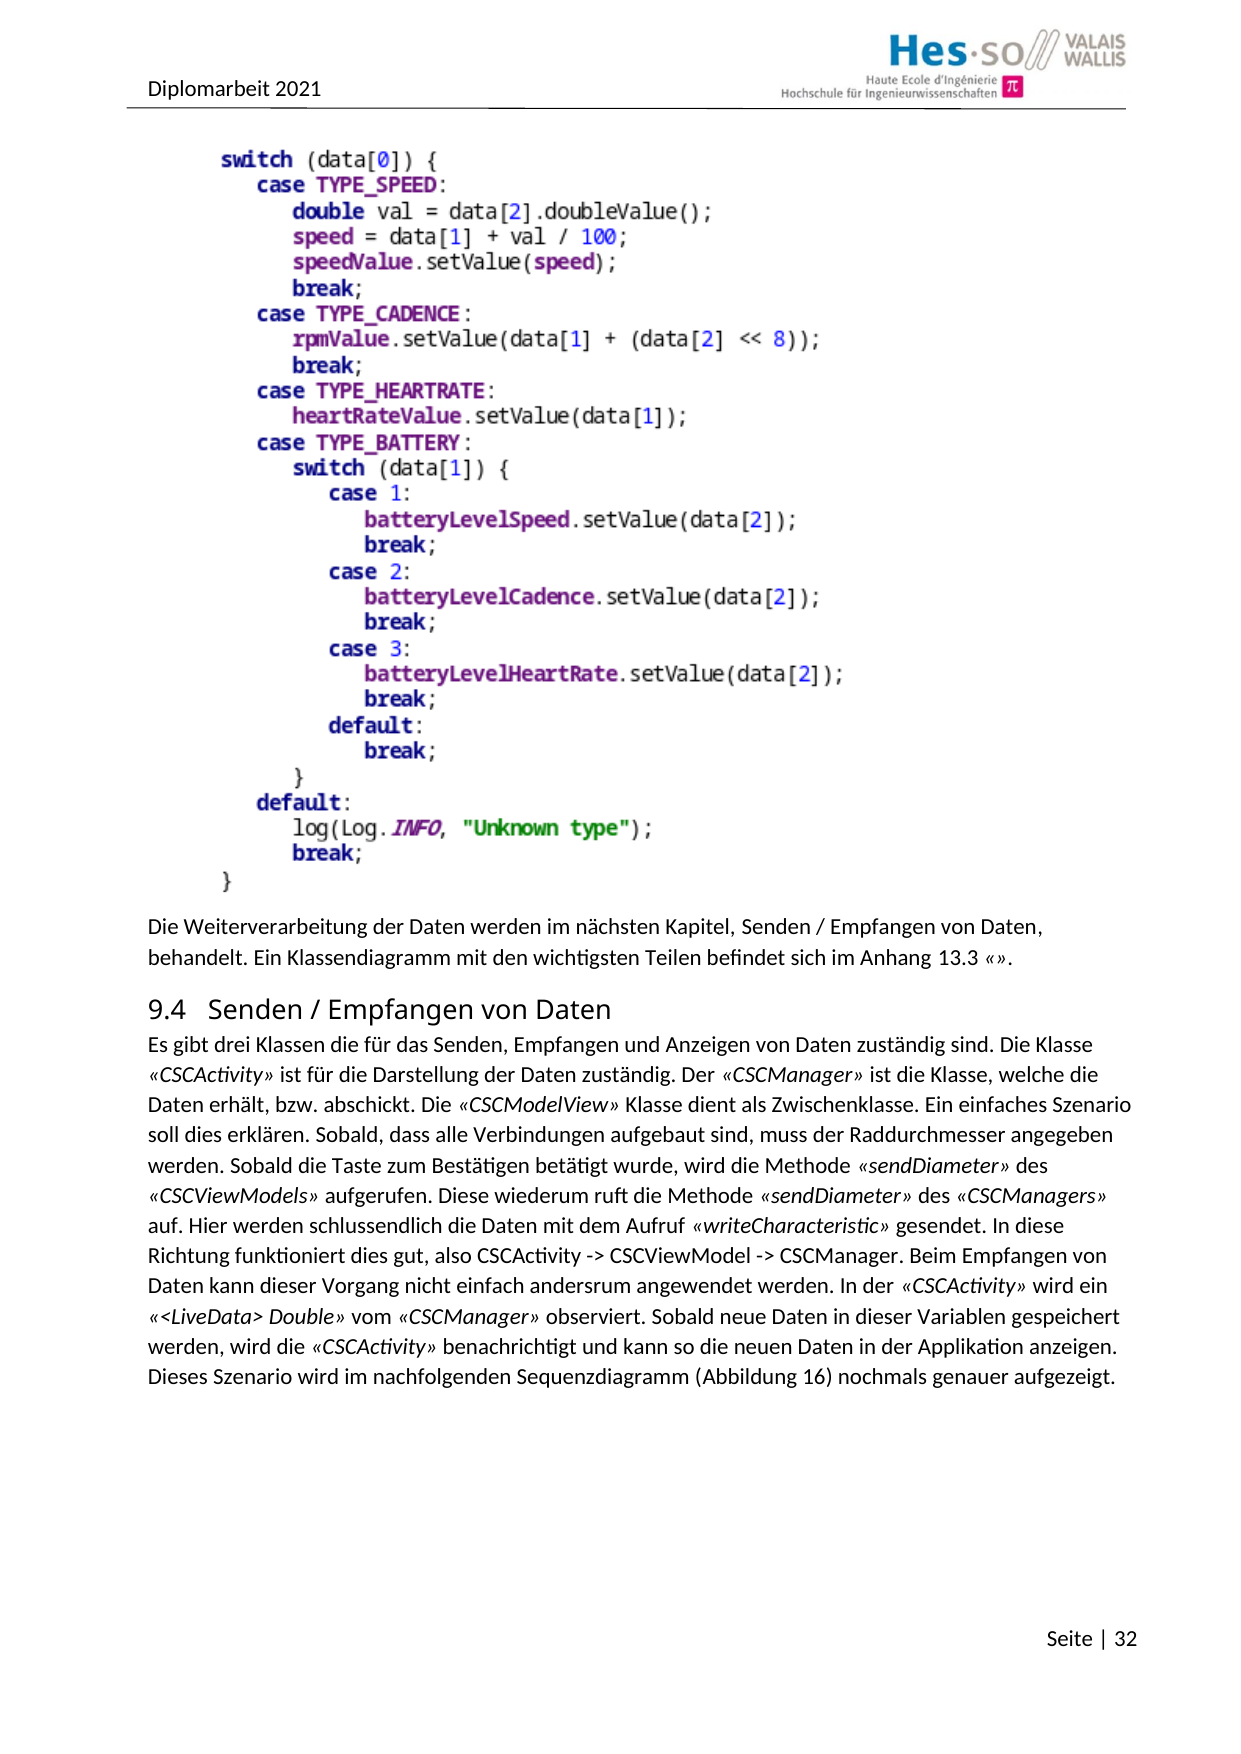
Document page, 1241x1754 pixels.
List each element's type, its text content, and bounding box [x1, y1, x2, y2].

picture [771, 12, 1137, 119]
text Die Weiterverarbeitung der Daten werden im nächsten Kapitel, Senden / Empfangen von Daten, behandelt. Ein Klassendiagramm mit den wichtigsten Teilen befindet sich im Anhang 13.3 «Klassendiagramm Applikation». [148, 912, 1137, 971]
subtitle Senden / Empfangen von Daten [148, 990, 1137, 1027]
text Es gibt drei Klassen die für das Senden, Empfangen und Anzeigen von Daten zuständig sind. Die Klasse «CSCActivity» ist für die Darstellung der Daten zuständig. Der «CSCManager» ist die Klasse, welche die Daten erhält, bzw. abschickt. Die «CSCModelView» Klasse dient als Zwischenklasse. Ein einfaches Szenario soll dies erklären. Sobald, dass alle Verbindungen aufgebaut sind, muss der Raddurchmesser angegeben werden. Sobald die Taste zum Bestätigen betätigt wurde, wird die Methode «sendDiameter» des «CSCViewModels» aufgerufen. Diese wiederum ruft die Methode «sendDiameter» des «CSCManagers» auf. Hier werden schlussendlich die Daten mit dem Aufruf «writeCharacteristic» gesendet. In diese Richtung funktioniert dies gut, also CSCActivity -> CSCViewModel -> CSCManager. Beim Empfangen von Daten kann dieser Vorgang nicht einfach andersrum angewendet werden. In der «CSCActivity» wird ein «<LiveData> Double» vom «CSCManager» observiert. Sobald neue Daten in dieser Variablen gespeichert werden, wird die «CSCActivity» benachrichtigt und kann so die neuen Daten in der Applikation anzeigen. Dieses Szenario wird im nachfolgenden Sequenzdiagramm (Abbildung 16) nochmals genauer aufgezeigt. [148, 1030, 1137, 1390]
